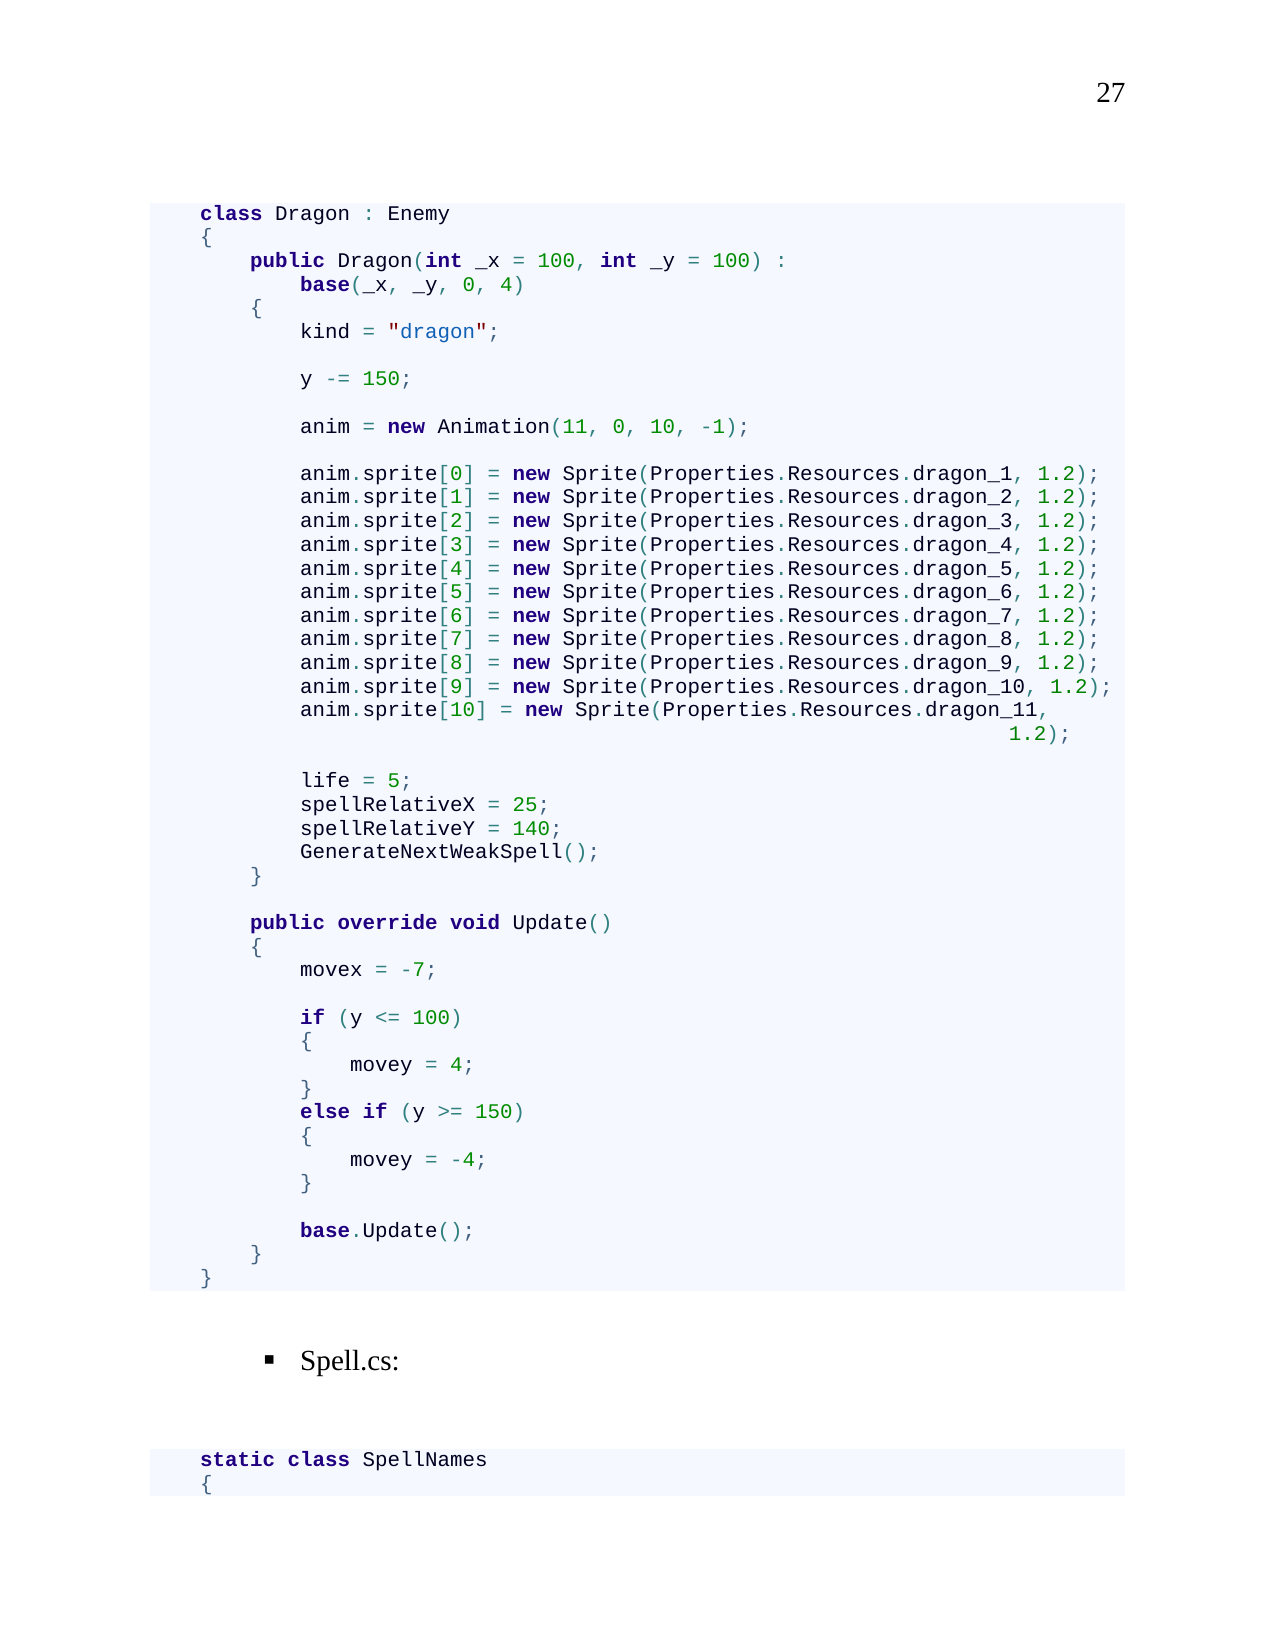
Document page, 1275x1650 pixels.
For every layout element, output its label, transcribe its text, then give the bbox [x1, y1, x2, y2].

text anim.sprite[0] = new Sprite(Properties.Resources.dragon_1, 1.2); [150, 463, 1125, 487]
text if (y <= 100) [150, 1007, 1125, 1030]
text anim.sprite[2] = new Sprite(Properties.Resources.dragon_3, 1.2); [150, 510, 1125, 534]
text base(_x, _y, 0, 4) [150, 274, 1125, 297]
text else if (y >= 150) [150, 1101, 1125, 1125]
text spellRelativeX = 25; [150, 794, 1125, 818]
text base.Update(); [150, 1219, 1125, 1243]
text } [150, 865, 1125, 888]
text y -= 150; [150, 368, 1125, 392]
text anim.sprite[10] = new Sprite(Properties.Resources.dragon_11, [150, 699, 1125, 723]
text anim.sprite[3] = new Sprite(Properties.Resources.dragon_4, 1.2); [150, 534, 1125, 557]
text anim.sprite[6] = new Sprite(Properties.Resources.dragon_7, 1.2); [150, 605, 1125, 628]
text { [150, 936, 1125, 959]
text { [150, 226, 1125, 250]
text { [150, 1125, 1125, 1149]
text anim.sprite[8] = new Sprite(Properties.Resources.dragon_9, 1.2); [150, 652, 1125, 676]
text anim.sprite[1] = new Sprite(Properties.Resources.dragon_2, 1.2); [150, 487, 1125, 510]
text movey = 4; [150, 1054, 1125, 1078]
text } [150, 1078, 1125, 1101]
text } [150, 1172, 1125, 1196]
text { [150, 297, 1125, 321]
text public Dragon(int _x = 100, int _y = 100) : [150, 250, 1125, 274]
text kind = "dragon"; [150, 321, 1125, 345]
list Spell.cs: [262, 1343, 1125, 1377]
text public override void Update() [150, 912, 1125, 936]
text anim.sprite[4] = new Sprite(Properties.Resources.dragon_5, 1.2); [150, 557, 1125, 581]
text anim.sprite[7] = new Sprite(Properties.Resources.dragon_8, 1.2); [150, 628, 1125, 652]
text class Dragon : Enemy [150, 203, 1125, 226]
text anim.sprite[9] = new Sprite(Properties.Resources.dragon_10, 1.2); [150, 676, 1125, 699]
text movey = -4; [150, 1149, 1125, 1172]
text anim = new Animation(11, 0, 10, -1); [150, 416, 1125, 439]
text life = 5; [150, 770, 1125, 794]
text anim.sprite[5] = new Sprite(Properties.Resources.dragon_6, 1.2); [150, 581, 1125, 605]
text { [150, 1030, 1125, 1054]
text 1.2); [150, 723, 1125, 747]
text spellRelativeY = 140; [150, 818, 1125, 841]
text movex = -7; [150, 959, 1125, 983]
text { [150, 1473, 1125, 1496]
text } [150, 1243, 1125, 1267]
text static class SpellNames [150, 1449, 1125, 1473]
text } [150, 1267, 1125, 1291]
text GenerateNextWeakSpell(); [150, 841, 1125, 865]
